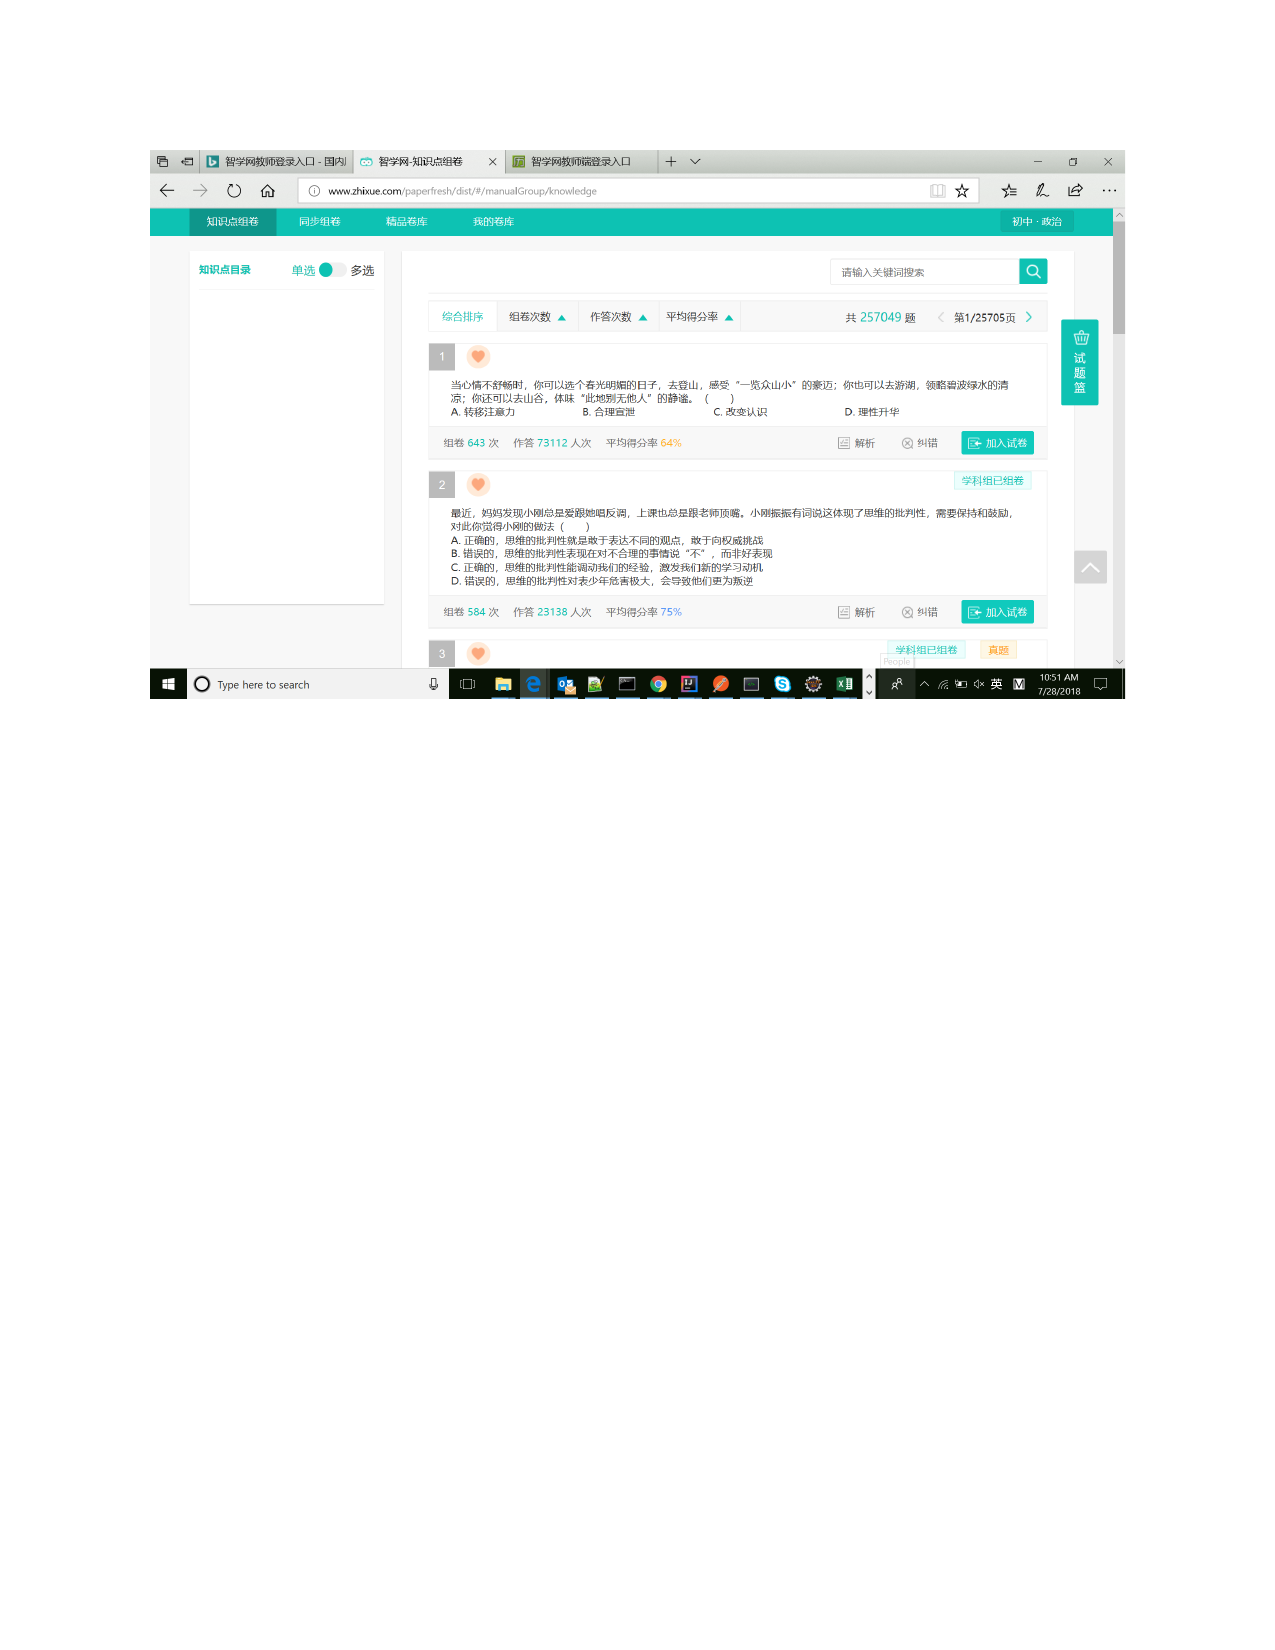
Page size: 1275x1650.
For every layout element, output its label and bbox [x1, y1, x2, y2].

picture [150, 150, 1125, 699]
